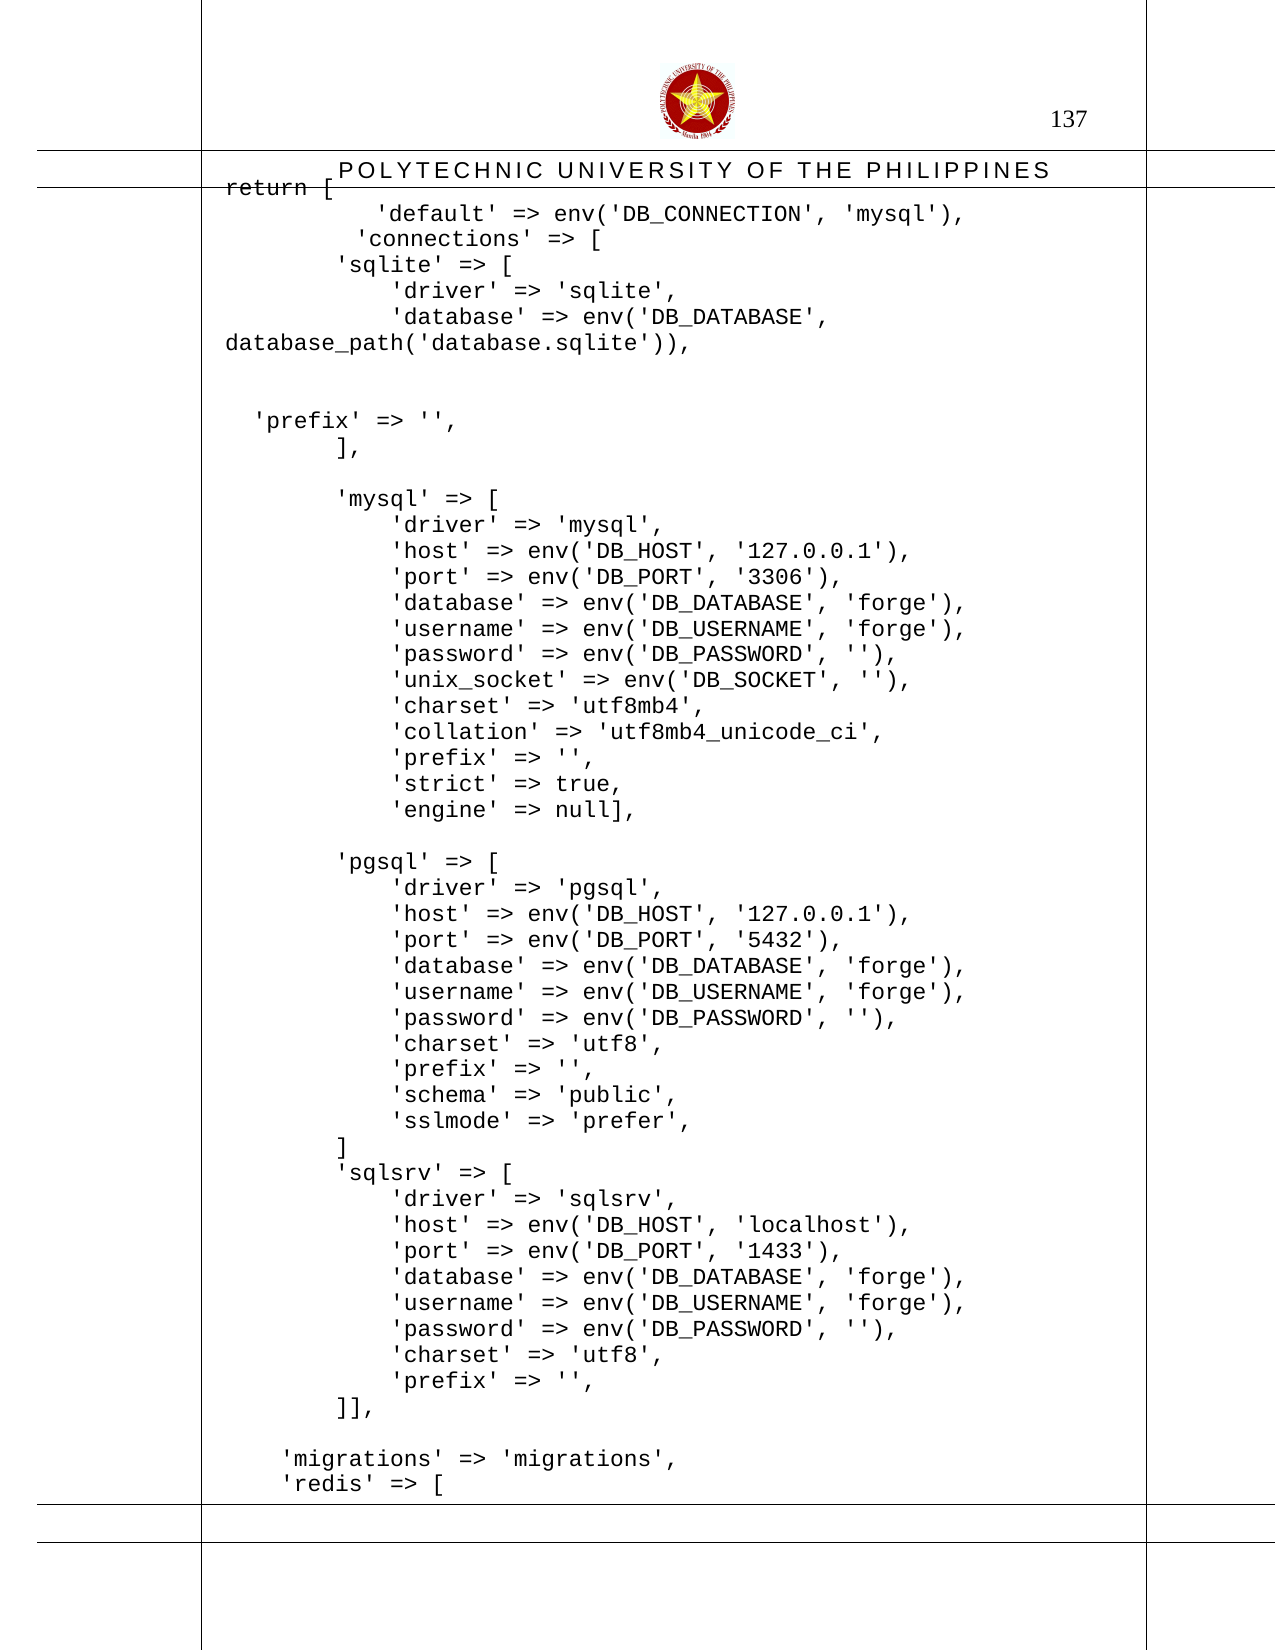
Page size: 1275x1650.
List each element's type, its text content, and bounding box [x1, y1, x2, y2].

text 'database' => env('DB_DATABASE', 'forge'), [225, 1265, 1125, 1291]
text ]], [225, 1395, 1125, 1421]
text 'pgsql' => [ [225, 850, 1125, 876]
text 'engine' => null], [225, 798, 1125, 824]
text return [ [225, 176, 1125, 202]
text 'unix_socket' => env('DB_SOCKET', ''), [225, 669, 1125, 695]
text 'migrations' => 'migrations', [225, 1447, 1125, 1473]
text 'driver' => 'mysql', [225, 513, 1125, 539]
text 'database' => env('DB_DATABASE', 'forge'), [225, 954, 1125, 980]
text 'mysql' => [ [225, 487, 1125, 513]
text 'host' => env('DB_HOST', '127.0.0.1'), [225, 539, 1125, 565]
text 'driver' => 'sqlsrv', [225, 1187, 1125, 1213]
text 'password' => env('DB_PASSWORD', ''), [225, 1317, 1125, 1343]
text 'port' => env('DB_PORT', '3306'), [225, 565, 1125, 591]
text 'default' => env('DB_CONNECTION', 'mysql'), [225, 202, 1125, 228]
text 'port' => env('DB_PORT', '1433'), [225, 1239, 1125, 1265]
text 'schema' => 'public', [225, 1084, 1125, 1110]
text 'prefix' => '', [225, 1369, 1125, 1395]
text 'sslmode' => 'prefer', [225, 1110, 1125, 1136]
picture [660, 63, 735, 139]
text 'sqlite' => [ [225, 254, 1125, 280]
text 'database' => env('DB_DATABASE', 'forge'), [225, 591, 1125, 617]
text 'collation' => 'utf8mb4_unicode_ci', [225, 721, 1125, 747]
text 'driver' => 'pgsql', [225, 876, 1125, 902]
text 'strict' => true, [225, 772, 1125, 798]
text 'host' => env('DB_HOST', '127.0.0.1'), [225, 902, 1125, 928]
text 'prefix' => '', [225, 409, 1125, 435]
text 'charset' => 'utf8', [225, 1343, 1125, 1369]
text 'sqlsrv' => [ [225, 1162, 1125, 1187]
text 'username' => env('DB_USERNAME', 'forge'), [225, 1291, 1125, 1317]
text 'prefix' => '', [225, 747, 1125, 772]
text 'password' => env('DB_PASSWORD', ''), [225, 643, 1125, 669]
text 'database' => env('DB_DATABASE', database_path('database.sqlite')), [225, 306, 1125, 357]
text 'redis' => [ [225, 1473, 1125, 1499]
text 'username' => env('DB_USERNAME', 'forge'), [225, 617, 1125, 643]
text 'charset' => 'utf8mb4', [225, 695, 1125, 721]
text 'username' => env('DB_USERNAME', 'forge'), [225, 980, 1125, 1006]
text 'connections' => [ [225, 228, 1125, 254]
text 'charset' => 'utf8', [225, 1032, 1125, 1058]
text 'port' => env('DB_PORT', '5432'), [225, 928, 1125, 954]
text 'prefix' => '', [225, 1058, 1125, 1084]
text ] [225, 1136, 1125, 1162]
text ], [225, 435, 1125, 461]
text 'password' => env('DB_PASSWORD', ''), [225, 1006, 1125, 1032]
text 'driver' => 'sqlite', [225, 280, 1125, 306]
text 'host' => env('DB_HOST', 'localhost'), [225, 1213, 1125, 1239]
